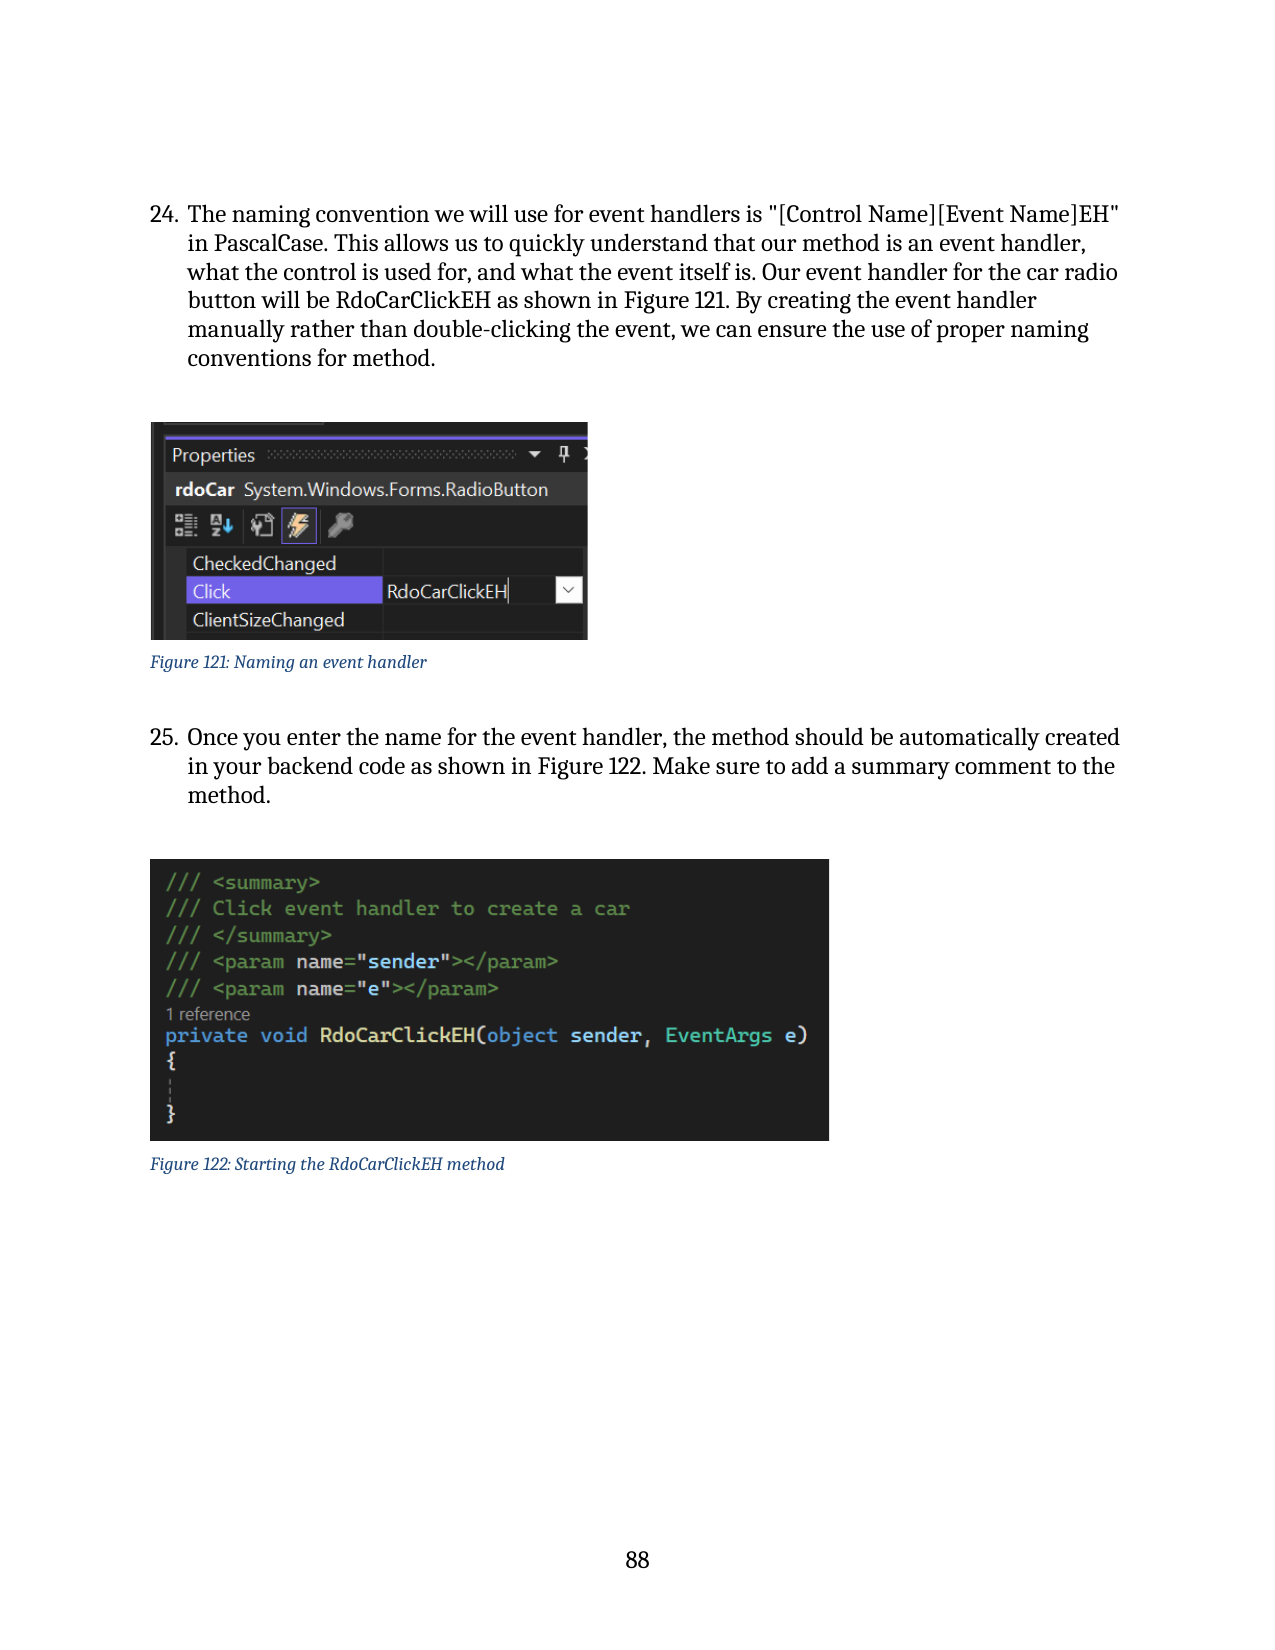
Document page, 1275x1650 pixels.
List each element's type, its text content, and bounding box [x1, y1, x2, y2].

picture [150, 422, 588, 640]
picture [150, 859, 830, 1141]
